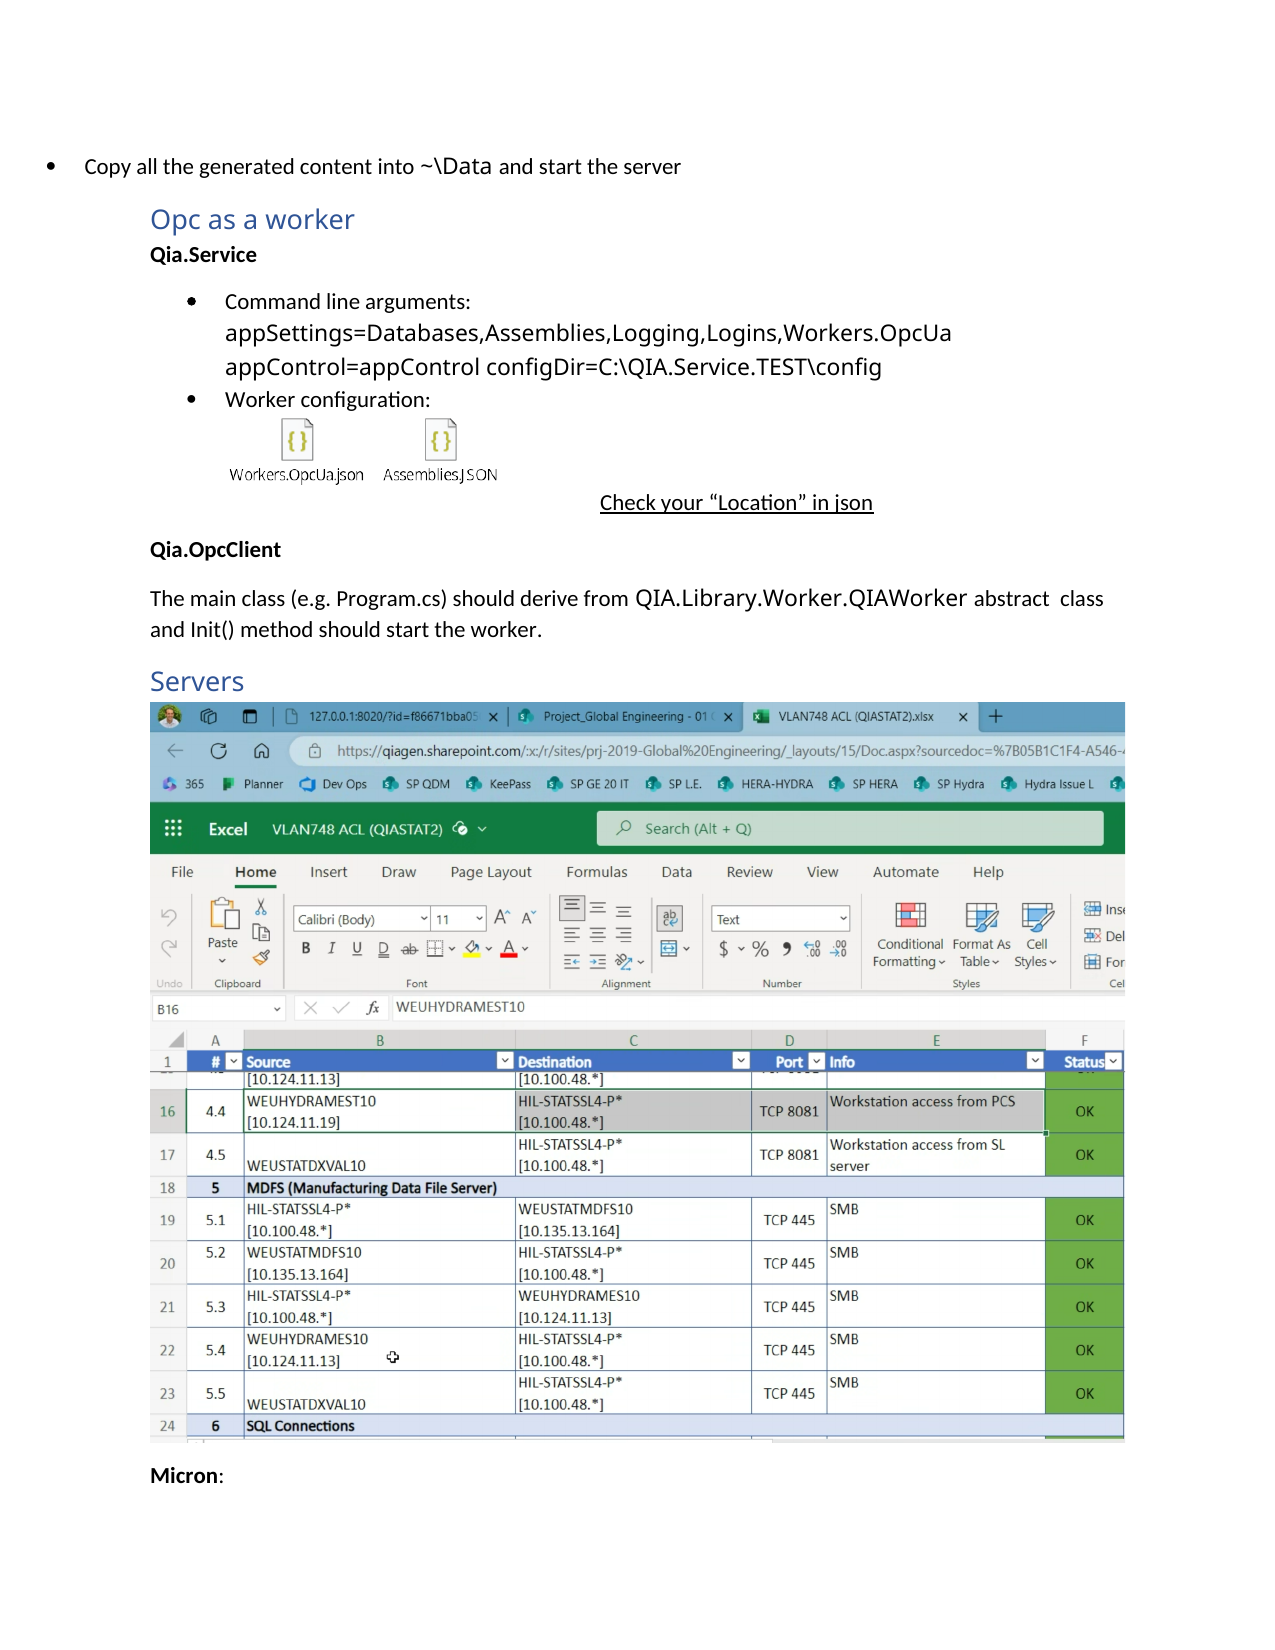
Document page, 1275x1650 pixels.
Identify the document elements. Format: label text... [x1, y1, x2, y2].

list appSettings=Databases,Assemblies,Logging,Logins,Workers.OpcUa appControl=appControl configDir=C:\QIA.Service.TEST\config [225, 317, 1125, 382]
list Command line arguments: [187, 287, 1125, 315]
subtitle Opc as a worker [150, 200, 1125, 237]
text Micron: [150, 1461, 1125, 1489]
list Copy all the generated content into ~\Data and start the server [47, 150, 1125, 181]
text Qia.OpcClient [150, 535, 1125, 563]
text The main class (e.g. Program.cs) should derive from QIA.Library.Worker.QIAWorker abstract class and Init() method should start the worker. [150, 582, 1125, 643]
text Qia.Service [150, 240, 1125, 268]
list Check your “Location” in json [225, 415, 1125, 516]
subtitle Servers [150, 662, 1125, 699]
picture [150, 702, 1125, 1443]
list Worker configuration: [187, 385, 1125, 413]
